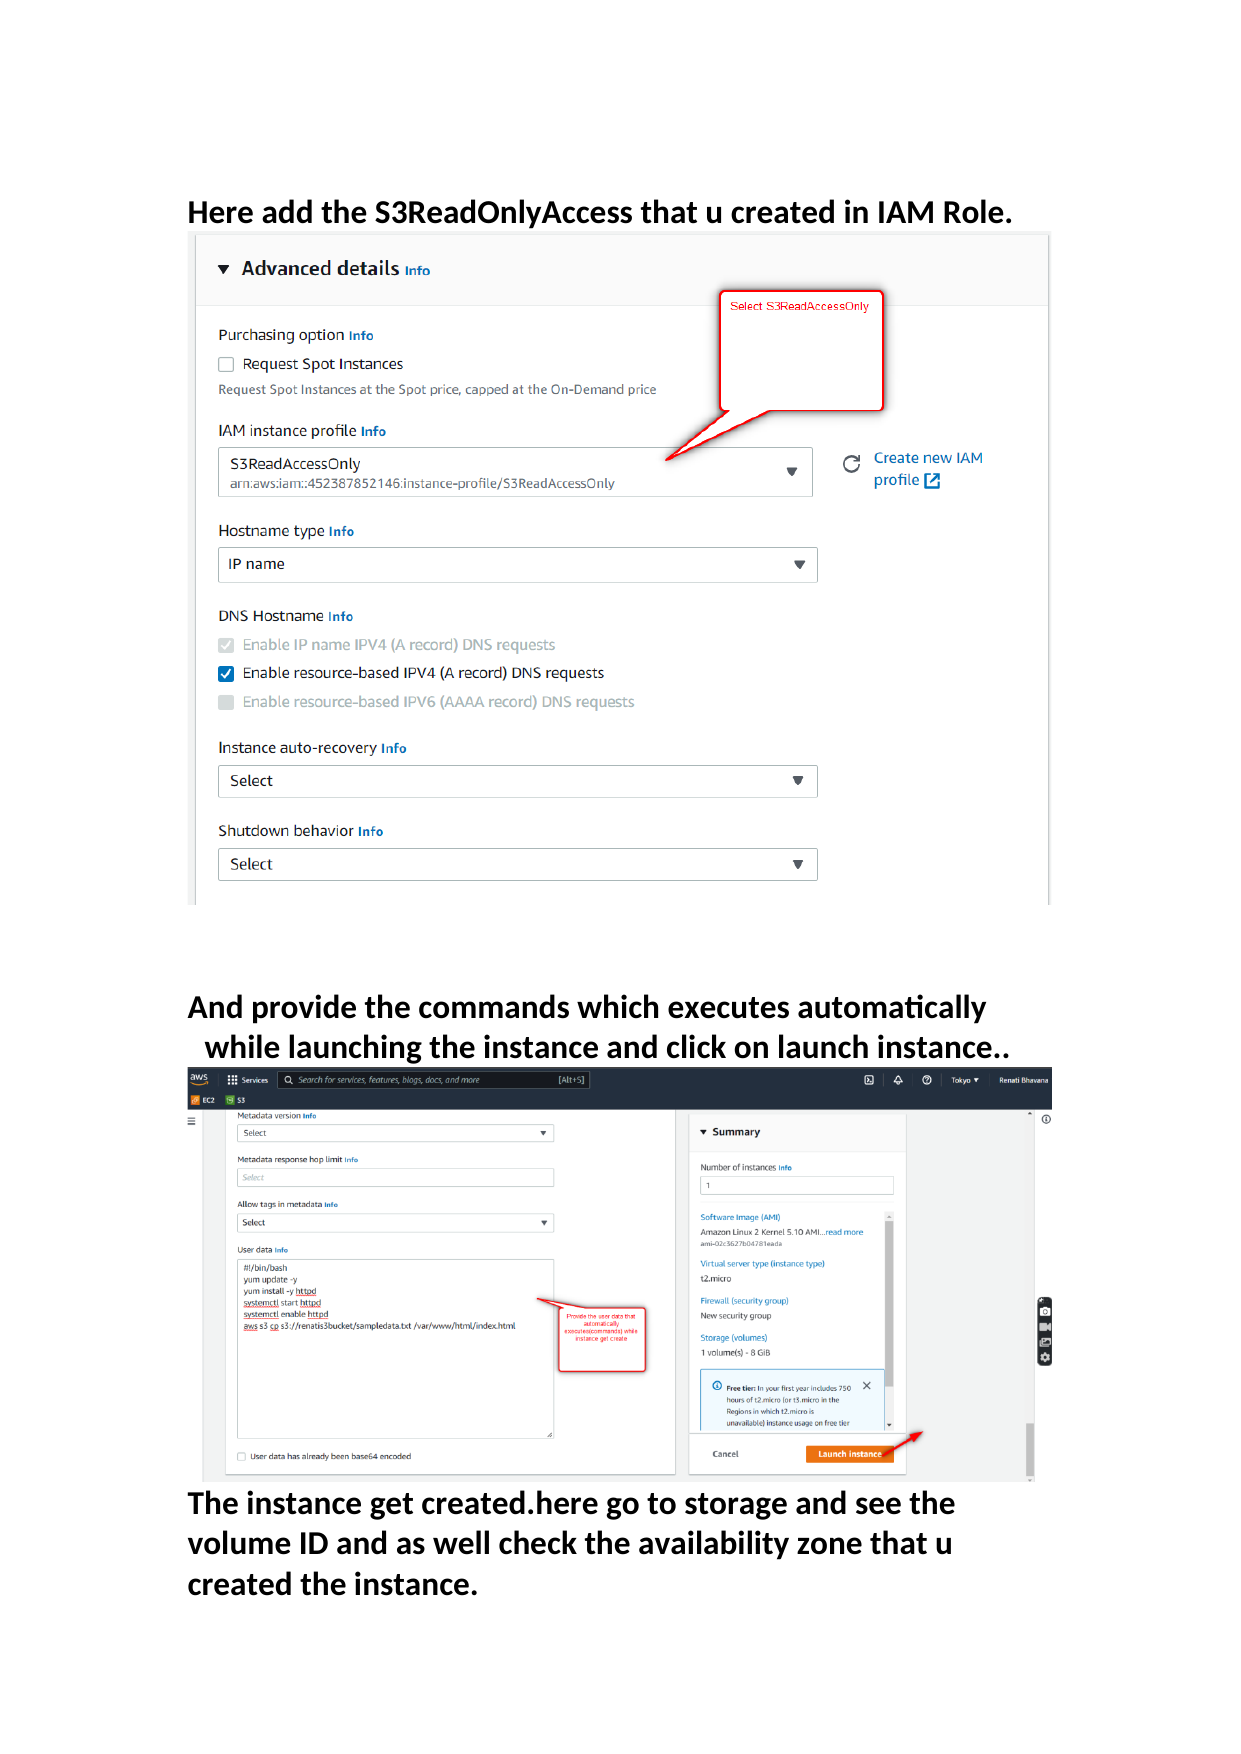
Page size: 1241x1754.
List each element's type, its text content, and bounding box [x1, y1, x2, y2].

picture [187, 1067, 1052, 1482]
list And provide the commands which executes automatically while launching the instance and click on launch instance.. [187, 986, 1053, 1067]
list The instance get created.here go to storage and see the volume ID and as well check the availability zone that u created the instance. [187, 1482, 1053, 1604]
list Here add the S3ReadOnlyAccess that u created in IAM Role. [187, 191, 1053, 231]
picture [187, 231, 1052, 905]
